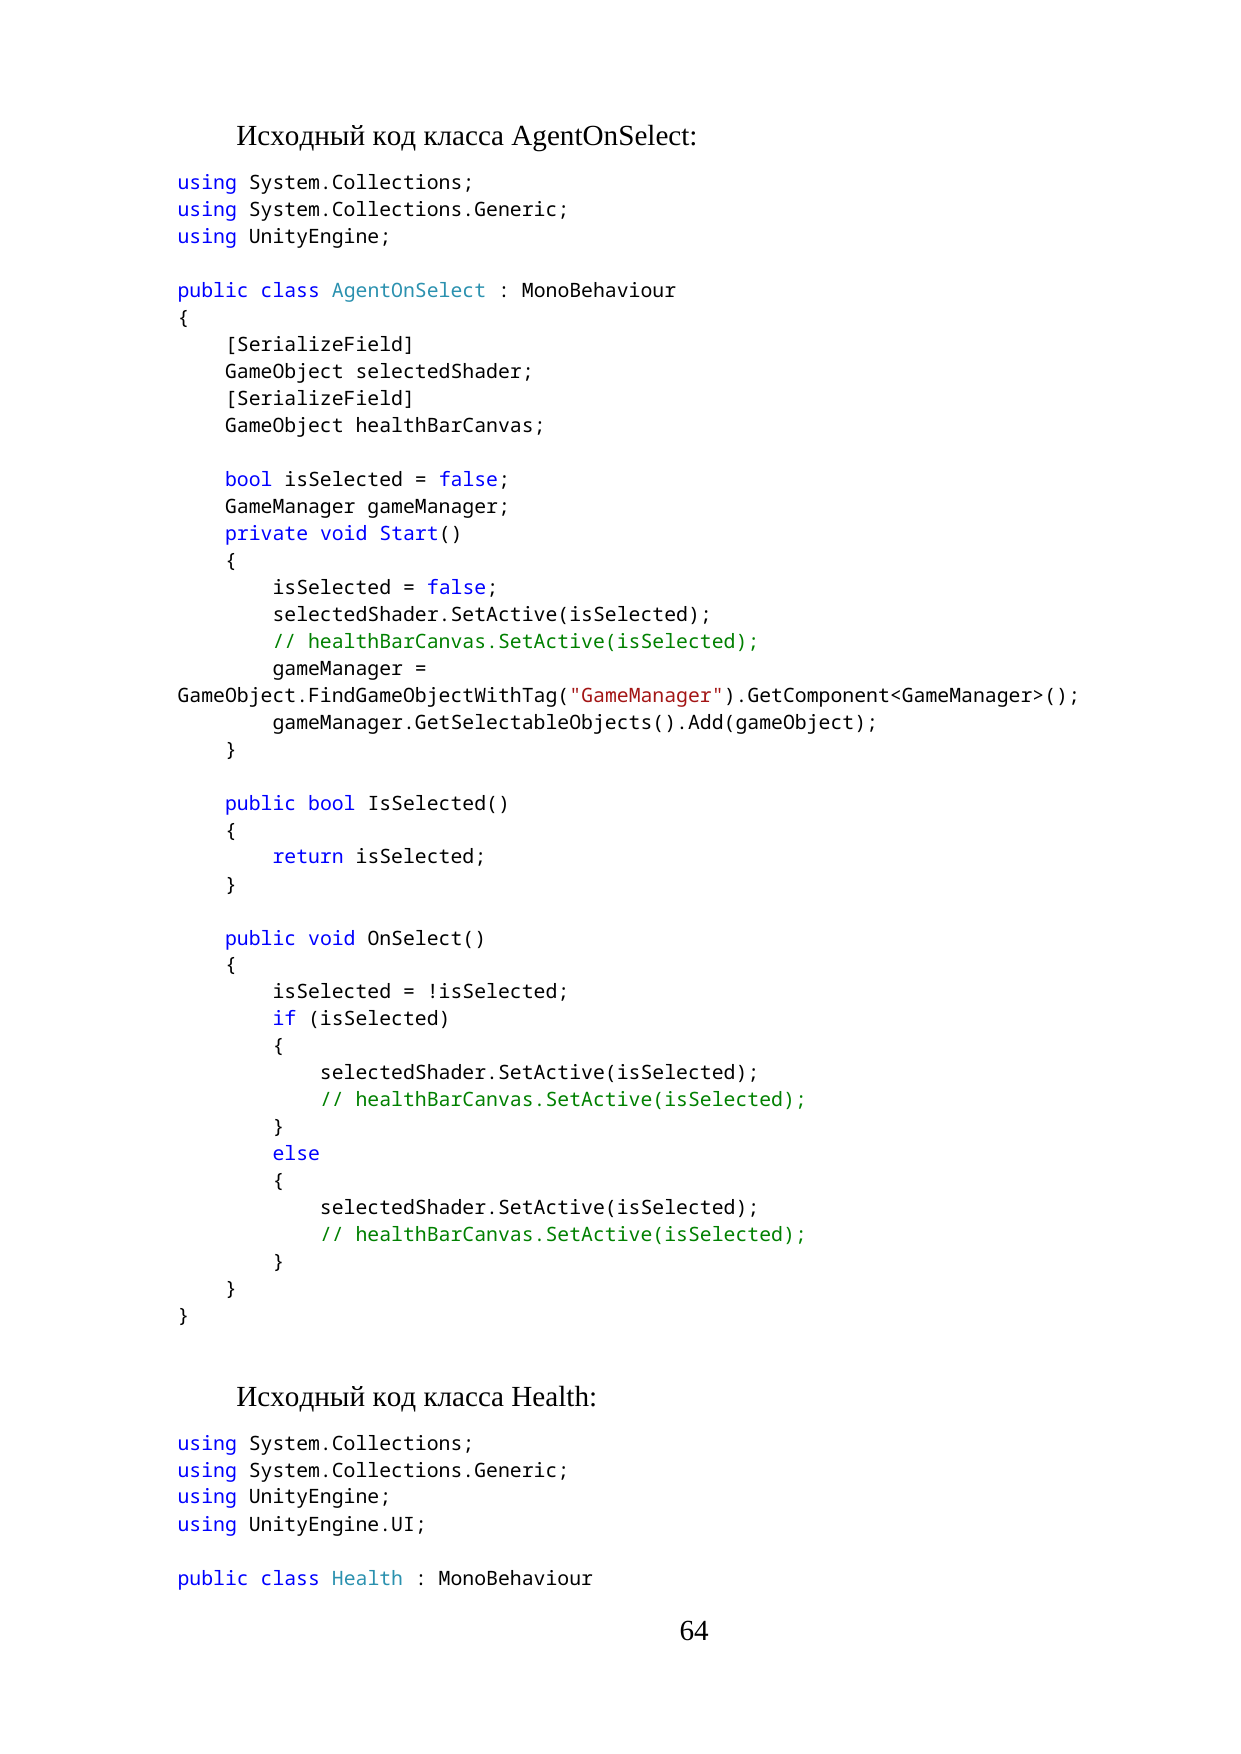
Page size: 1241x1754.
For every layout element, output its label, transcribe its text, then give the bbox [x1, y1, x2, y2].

text { [177, 546, 1152, 573]
text } [177, 870, 1152, 897]
text using System.Collections.Generic; [177, 1456, 1152, 1483]
text using System.Collections; [177, 168, 1152, 195]
text public bool IsSelected() [177, 789, 1152, 816]
text GameObject selectedShader; [177, 357, 1152, 384]
text using UnityEngine.UI; [177, 1510, 1152, 1537]
text } [177, 1113, 1152, 1139]
text using UnityEngine; [177, 222, 1152, 249]
text gameManager.GetSelectableObjects().Add(gameObject); [177, 708, 1152, 735]
text { [177, 816, 1152, 843]
text { [177, 951, 1152, 978]
text { [177, 303, 1152, 330]
text isSelected = false; [177, 573, 1152, 600]
text selectedShader.SetActive(isSelected); [177, 1059, 1152, 1086]
text { [177, 1167, 1152, 1193]
text GameObject healthBarCanvas; [177, 411, 1152, 438]
text Исходный код класса Health: [177, 1379, 1152, 1412]
text public class Health : MonoBehaviour [177, 1564, 1152, 1591]
text private void Start() [177, 519, 1152, 546]
text [SerializeField] [177, 330, 1152, 357]
text // healthBarCanvas.SetActive(isSelected); [177, 1221, 1152, 1247]
text } [177, 1247, 1152, 1274]
text } [177, 1301, 1152, 1328]
text public class AgentOnSelect : MonoBehaviour [177, 276, 1152, 303]
text using System.Collections.Generic; [177, 195, 1152, 222]
text GameManager gameManager; [177, 492, 1152, 519]
text gameManager = GameObject.FindGameObjectWithTag("GameManager").GetComponent<GameManager>(); [177, 654, 1152, 708]
text [SerializeField] [177, 384, 1152, 411]
text selectedShader.SetActive(isSelected); [177, 1193, 1152, 1221]
text using System.Collections; [177, 1429, 1152, 1456]
text using UnityEngine; [177, 1483, 1152, 1510]
text // healthBarCanvas.SetActive(isSelected); [177, 1086, 1152, 1113]
text if (isSelected) [177, 1005, 1152, 1032]
text return isSelected; [177, 843, 1152, 870]
text isSelected = !isSelected; [177, 978, 1152, 1005]
text { [177, 1032, 1152, 1059]
text public void OnSelect() [177, 924, 1152, 951]
text } [177, 1274, 1152, 1301]
text } [177, 735, 1152, 762]
text Исходный код класса AgentOnSelect: [177, 118, 1152, 152]
text bool isSelected = false; [177, 465, 1152, 492]
text selectedShader.SetActive(isSelected); [177, 600, 1152, 627]
text else [177, 1139, 1152, 1167]
text // healthBarCanvas.SetActive(isSelected); [177, 627, 1152, 654]
